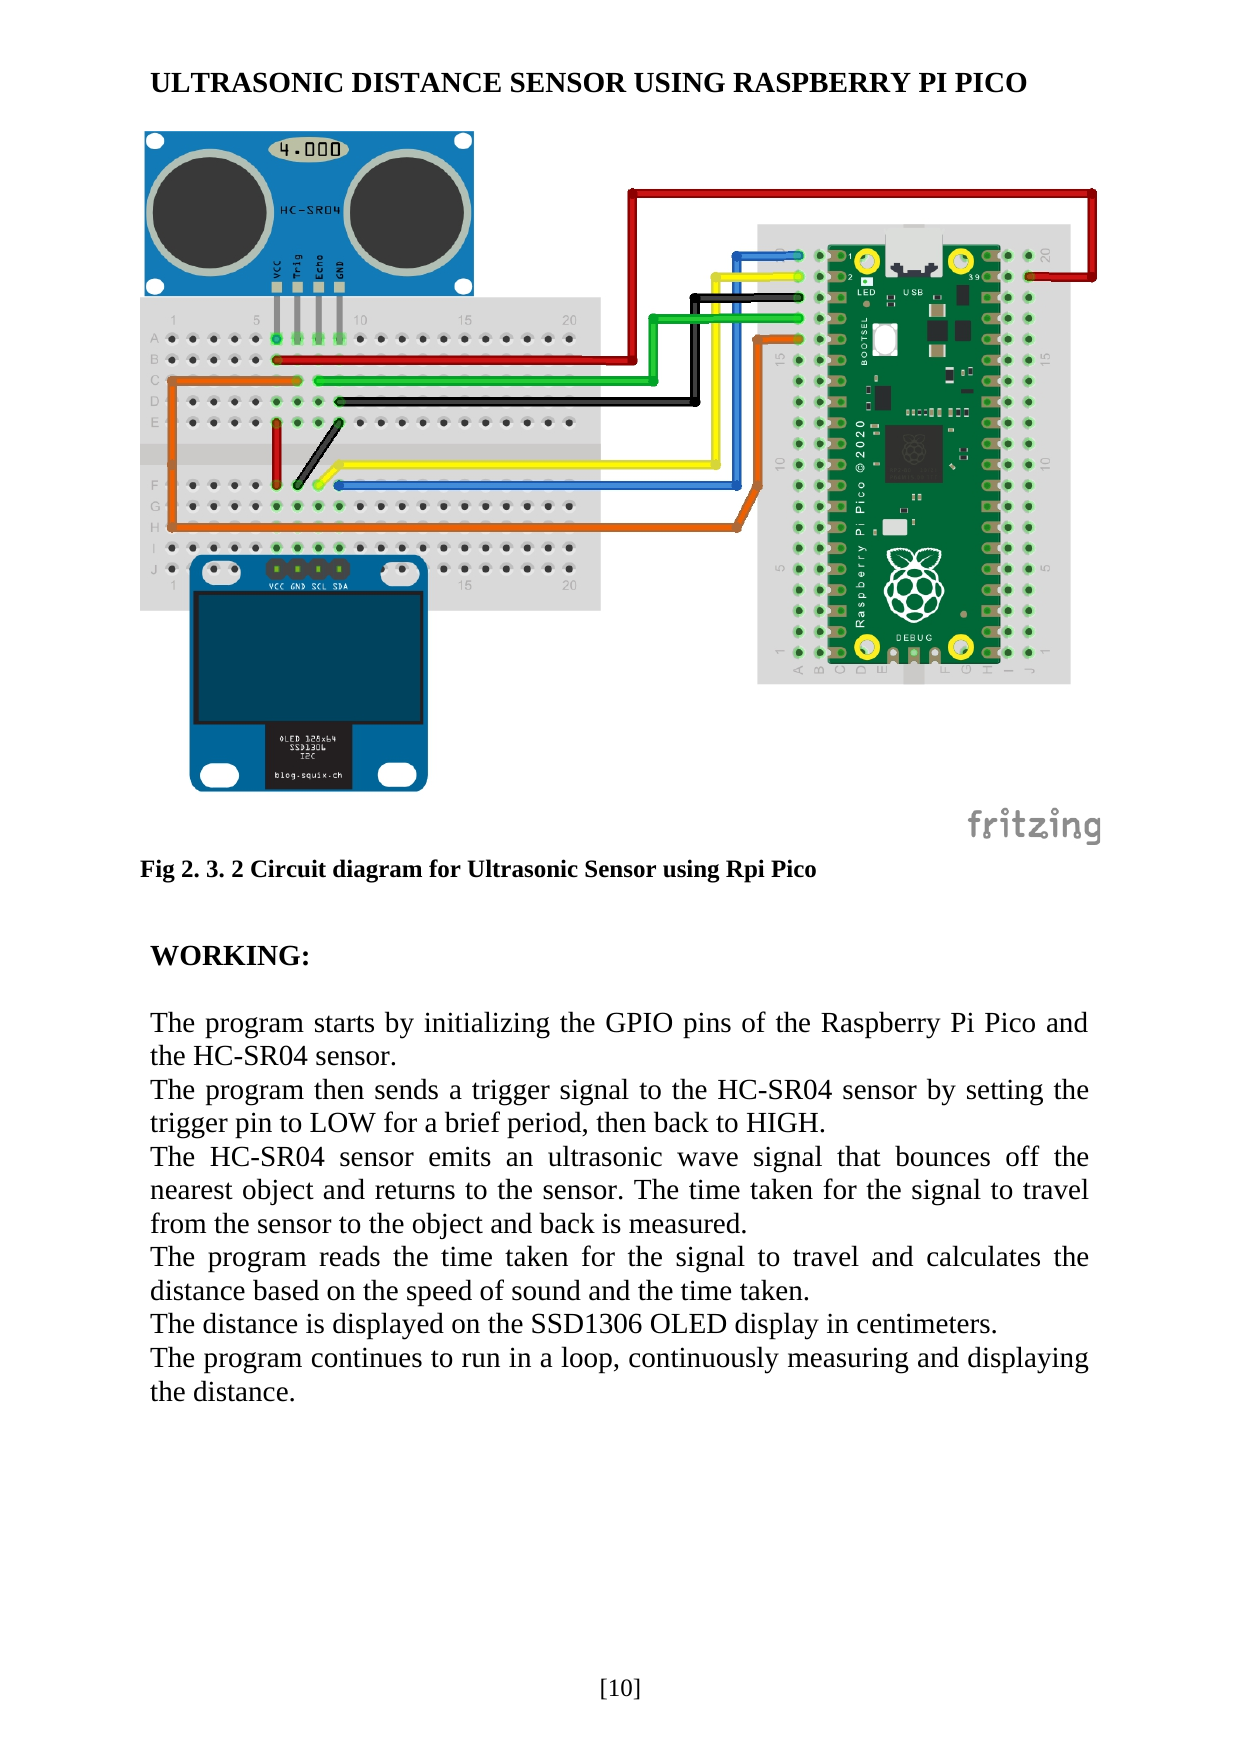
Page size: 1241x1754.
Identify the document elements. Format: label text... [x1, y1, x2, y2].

text The distance is displayed on the SSD1306 OLED display in centimeters. [150, 1307, 1090, 1340]
text The HC-SR04 sensor emits an ultrasonic wave signal that bounces off the nearest object and returns to the sensor. The time taken for the signal to travel from the sensor to the object and back is measured. [150, 1139, 1090, 1239]
text The program then sends a trigger signal to the HC-SR04 sensor by setting the trigger pin to LOW for a brief period, then back to HIGH. [150, 1072, 1090, 1139]
text The program starts by initializing the GPIO pins of the Raspberry Pi Pico and the HC-SR04 sensor. [150, 1005, 1090, 1072]
text The program continues to run in a loop, continuously measuring and displaying the distance. [150, 1340, 1090, 1407]
text The program reads the time taken for the signal to travel and calculates the distance based on the speed of sound and the time taken. [150, 1239, 1090, 1307]
picture [140, 131, 1100, 845]
text ULTRASONIC DISTANCE SENSOR USING RASPBERRY PI PICO [150, 66, 1090, 99]
text WORKING: [150, 938, 1090, 971]
